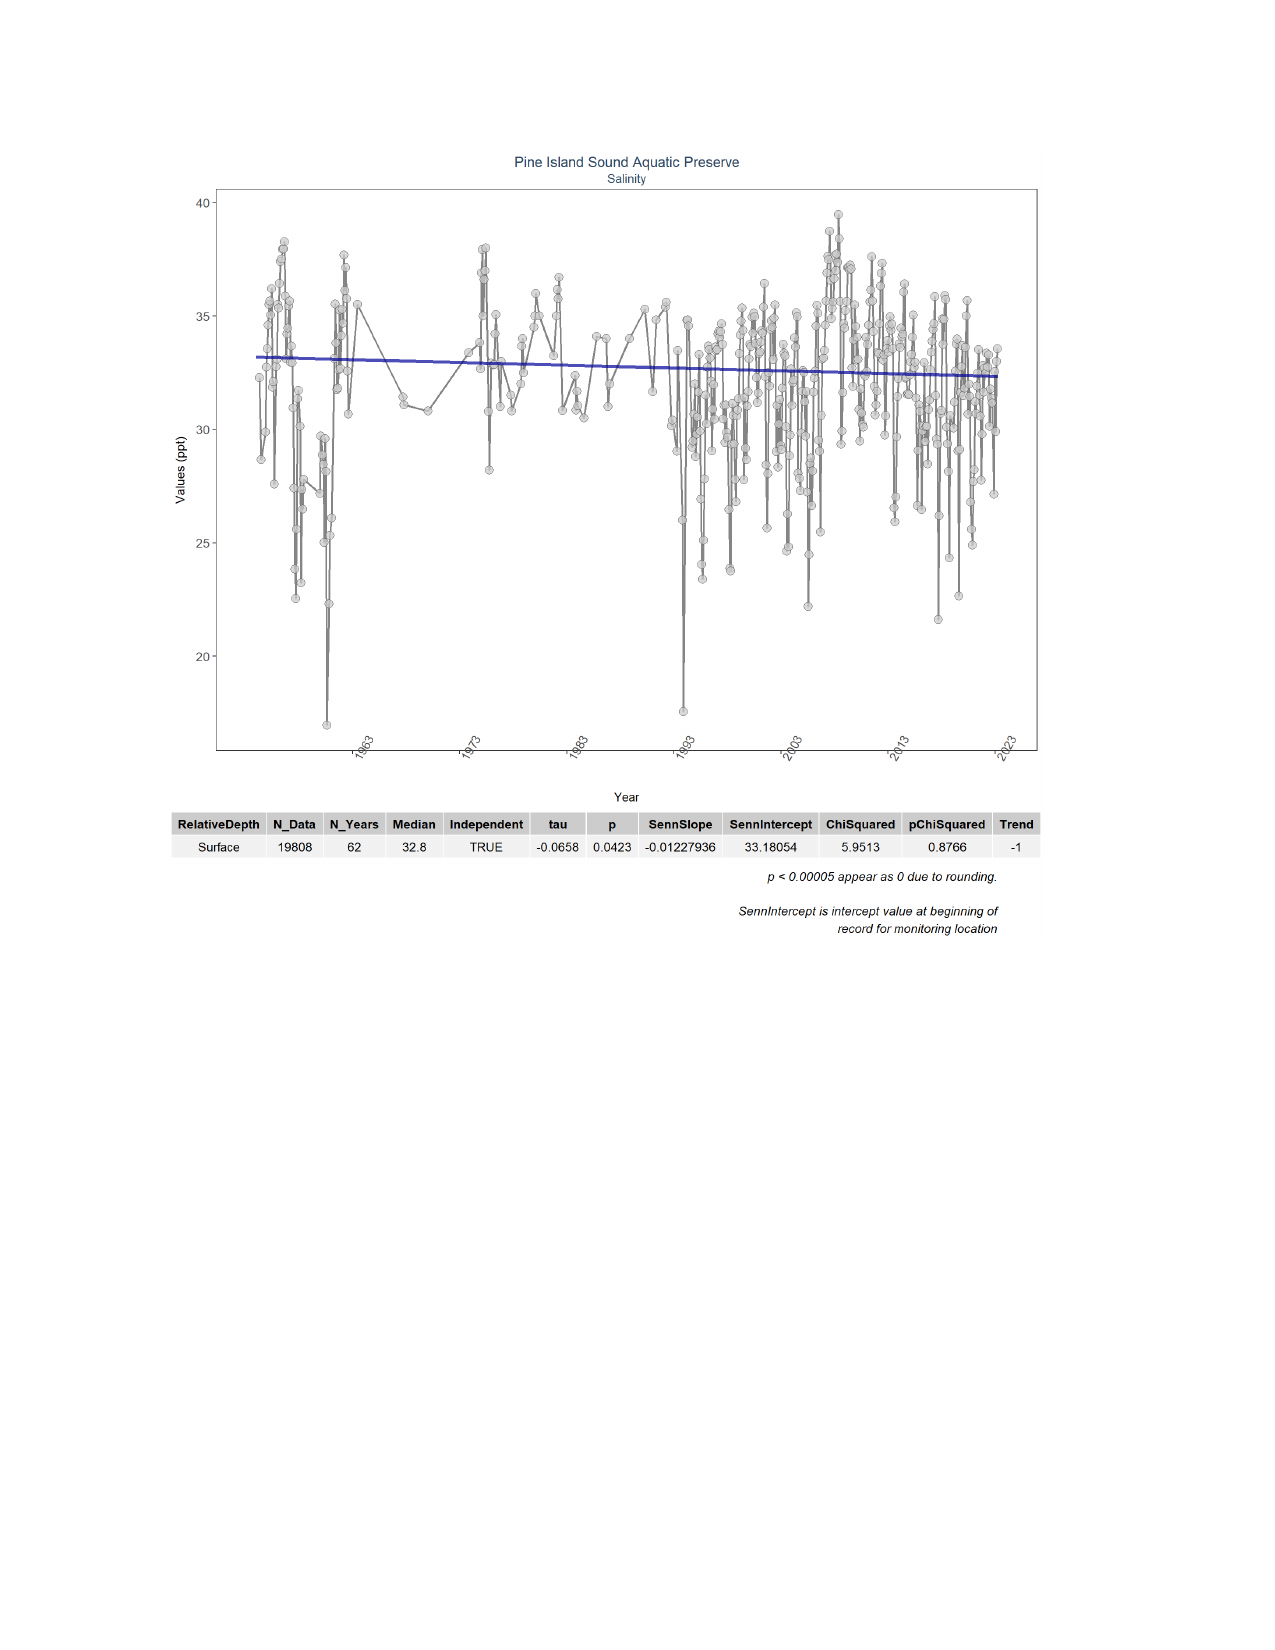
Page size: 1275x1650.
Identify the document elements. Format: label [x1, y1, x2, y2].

picture [168, 150, 1044, 938]
